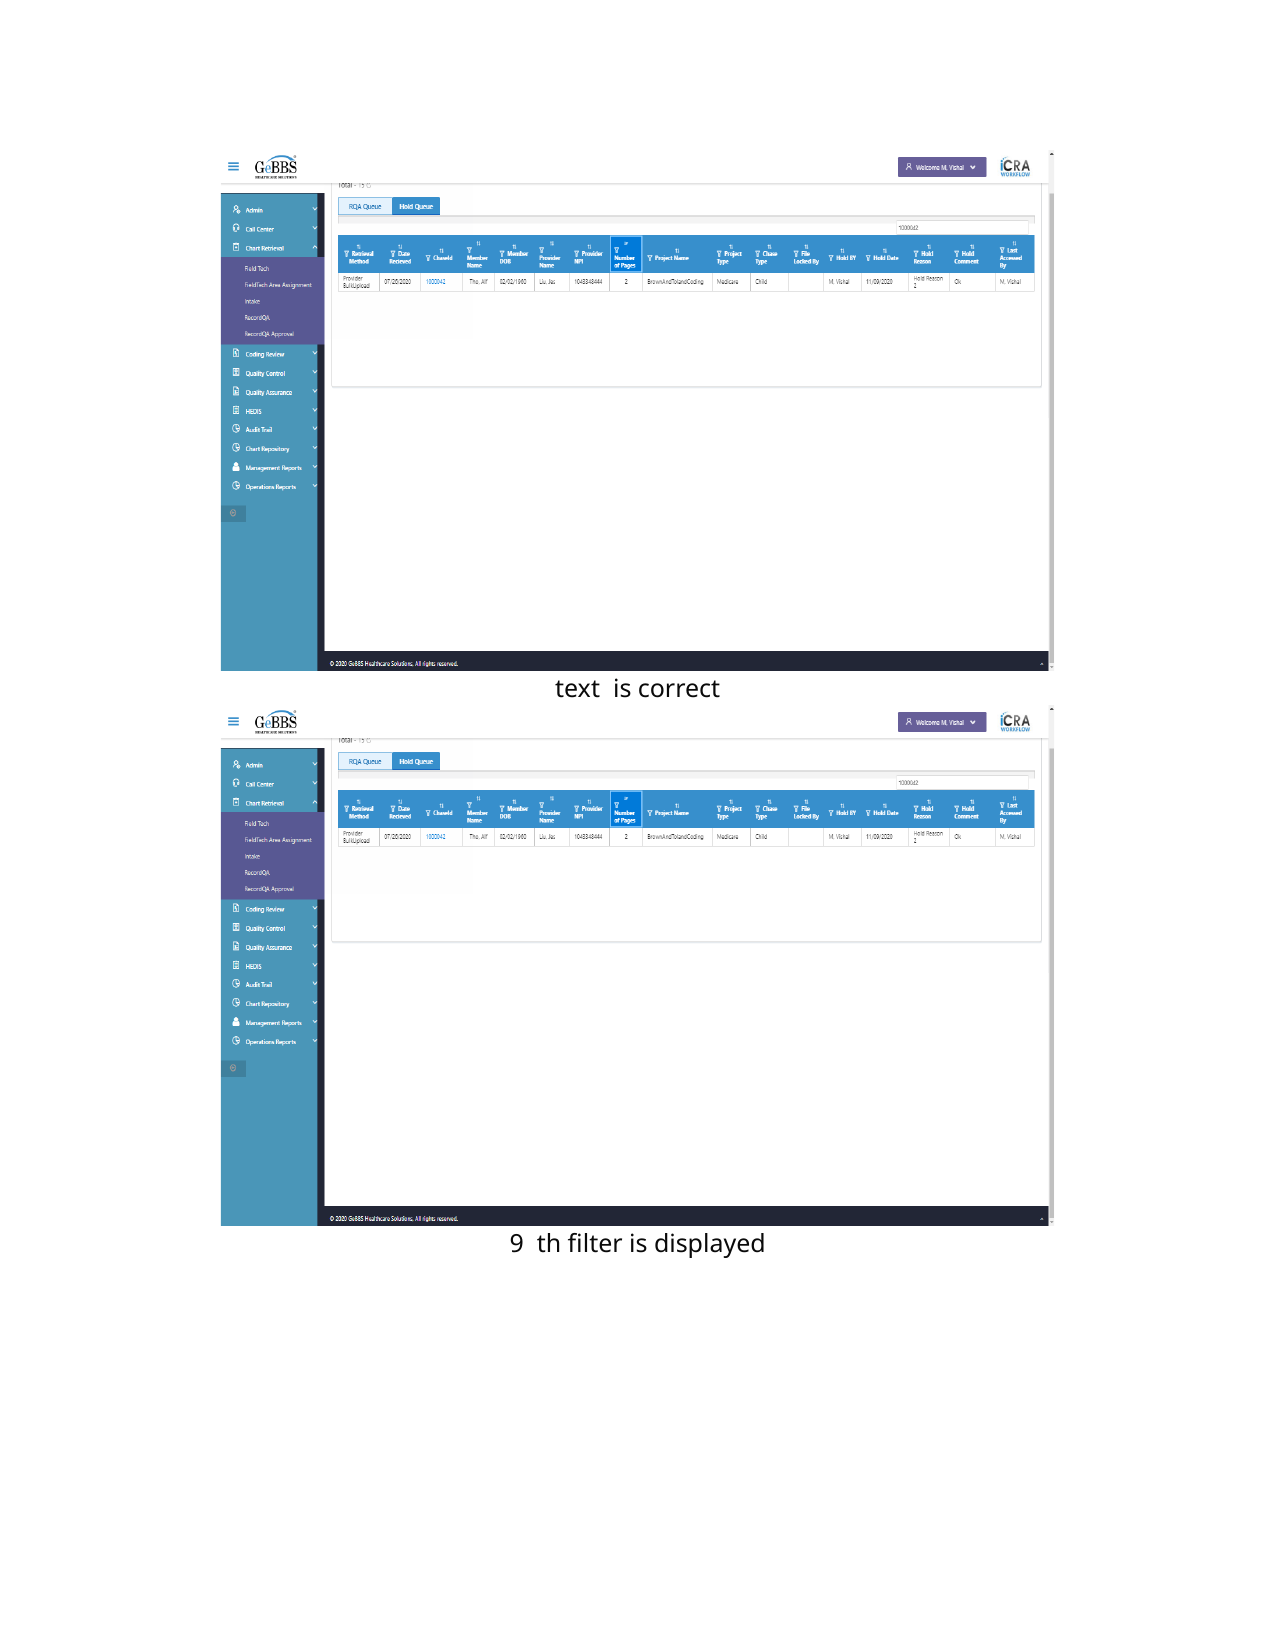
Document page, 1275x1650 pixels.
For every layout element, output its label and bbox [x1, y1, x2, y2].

picture [220, 705, 1055, 1226]
picture [220, 150, 1055, 671]
text [150, 150, 1125, 1260]
